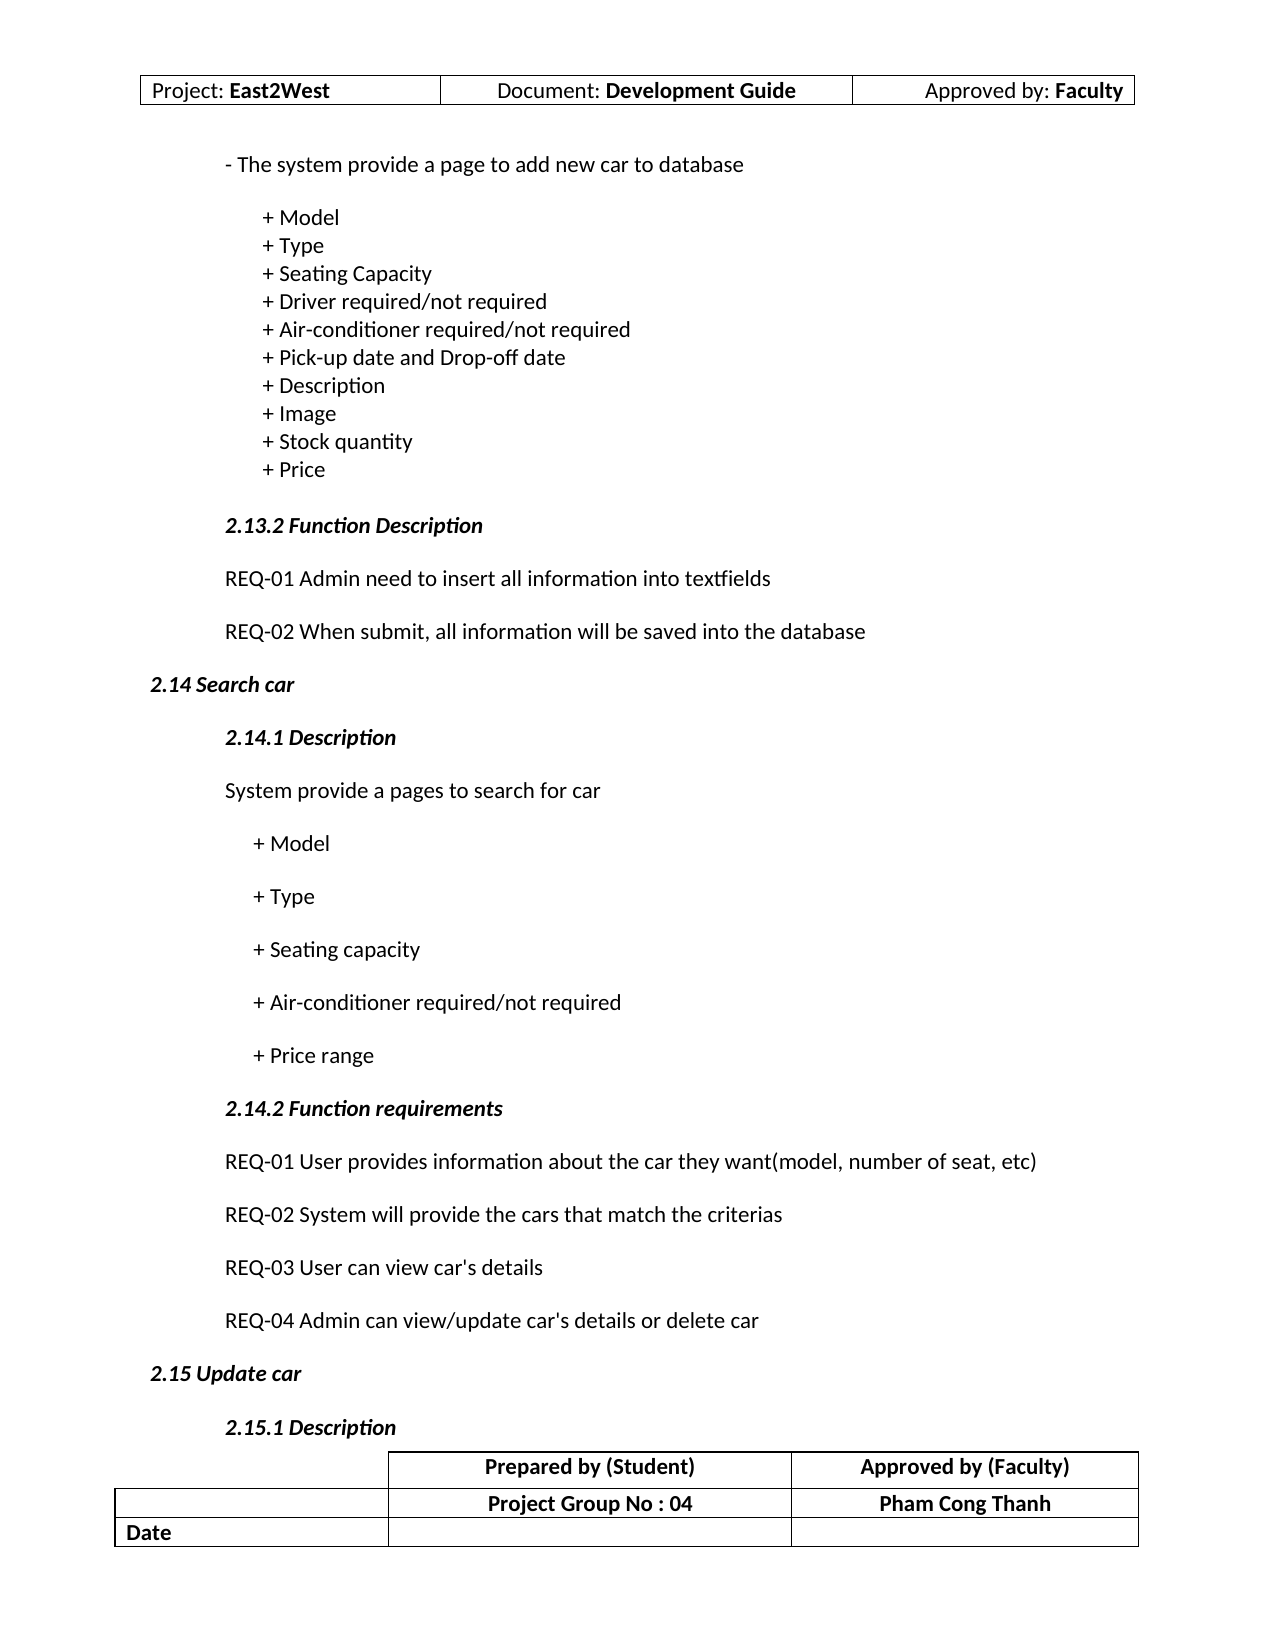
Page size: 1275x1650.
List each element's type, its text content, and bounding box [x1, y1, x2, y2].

text REQ-04 Admin can view/update car's details or delete car [150, 1307, 1125, 1334]
text 2.14.1 Description [150, 723, 1125, 751]
text + Model [262, 203, 1125, 231]
text + Driver required/not required [262, 287, 1125, 315]
text REQ-01 Admin need to insert all information into textfields [150, 564, 1125, 592]
text + Description [262, 371, 1125, 399]
text 2.15 Update car [150, 1359, 1125, 1388]
text REQ-02 System will provide the cars that match the criterias [150, 1201, 1125, 1228]
text + Price [262, 455, 1125, 483]
text + Seating Capacity [262, 259, 1125, 287]
text + Type [253, 882, 1125, 910]
text + Air-conditioner required/not required [262, 315, 1125, 343]
text + Type [262, 231, 1125, 259]
text 2.14 Search car [150, 670, 1125, 698]
text + Seating capacity [253, 935, 1125, 963]
text REQ-03 User can view car's details [150, 1253, 1125, 1282]
text + Price range [253, 1041, 1125, 1069]
text 2.14.2 Function requirements [150, 1094, 1125, 1122]
text REQ-01 User provides information about the car they want(model, number of seat, etc) [150, 1147, 1125, 1176]
text - The system provide a page to add new car to database [150, 150, 1125, 178]
text + Air-conditioner required/not required [253, 988, 1125, 1016]
text + Pick-up date and Drop-off date [262, 343, 1125, 371]
text System provide a pages to search for car [150, 776, 1125, 804]
text 2.13.2 Function Description [150, 511, 1125, 539]
text REQ-02 When submit, all information will be saved into the database [150, 617, 1125, 645]
text + Image [262, 399, 1125, 427]
text + Model [253, 829, 1125, 857]
text 2.15.1 Description [150, 1413, 1125, 1441]
text + Stock quantity [262, 427, 1125, 455]
